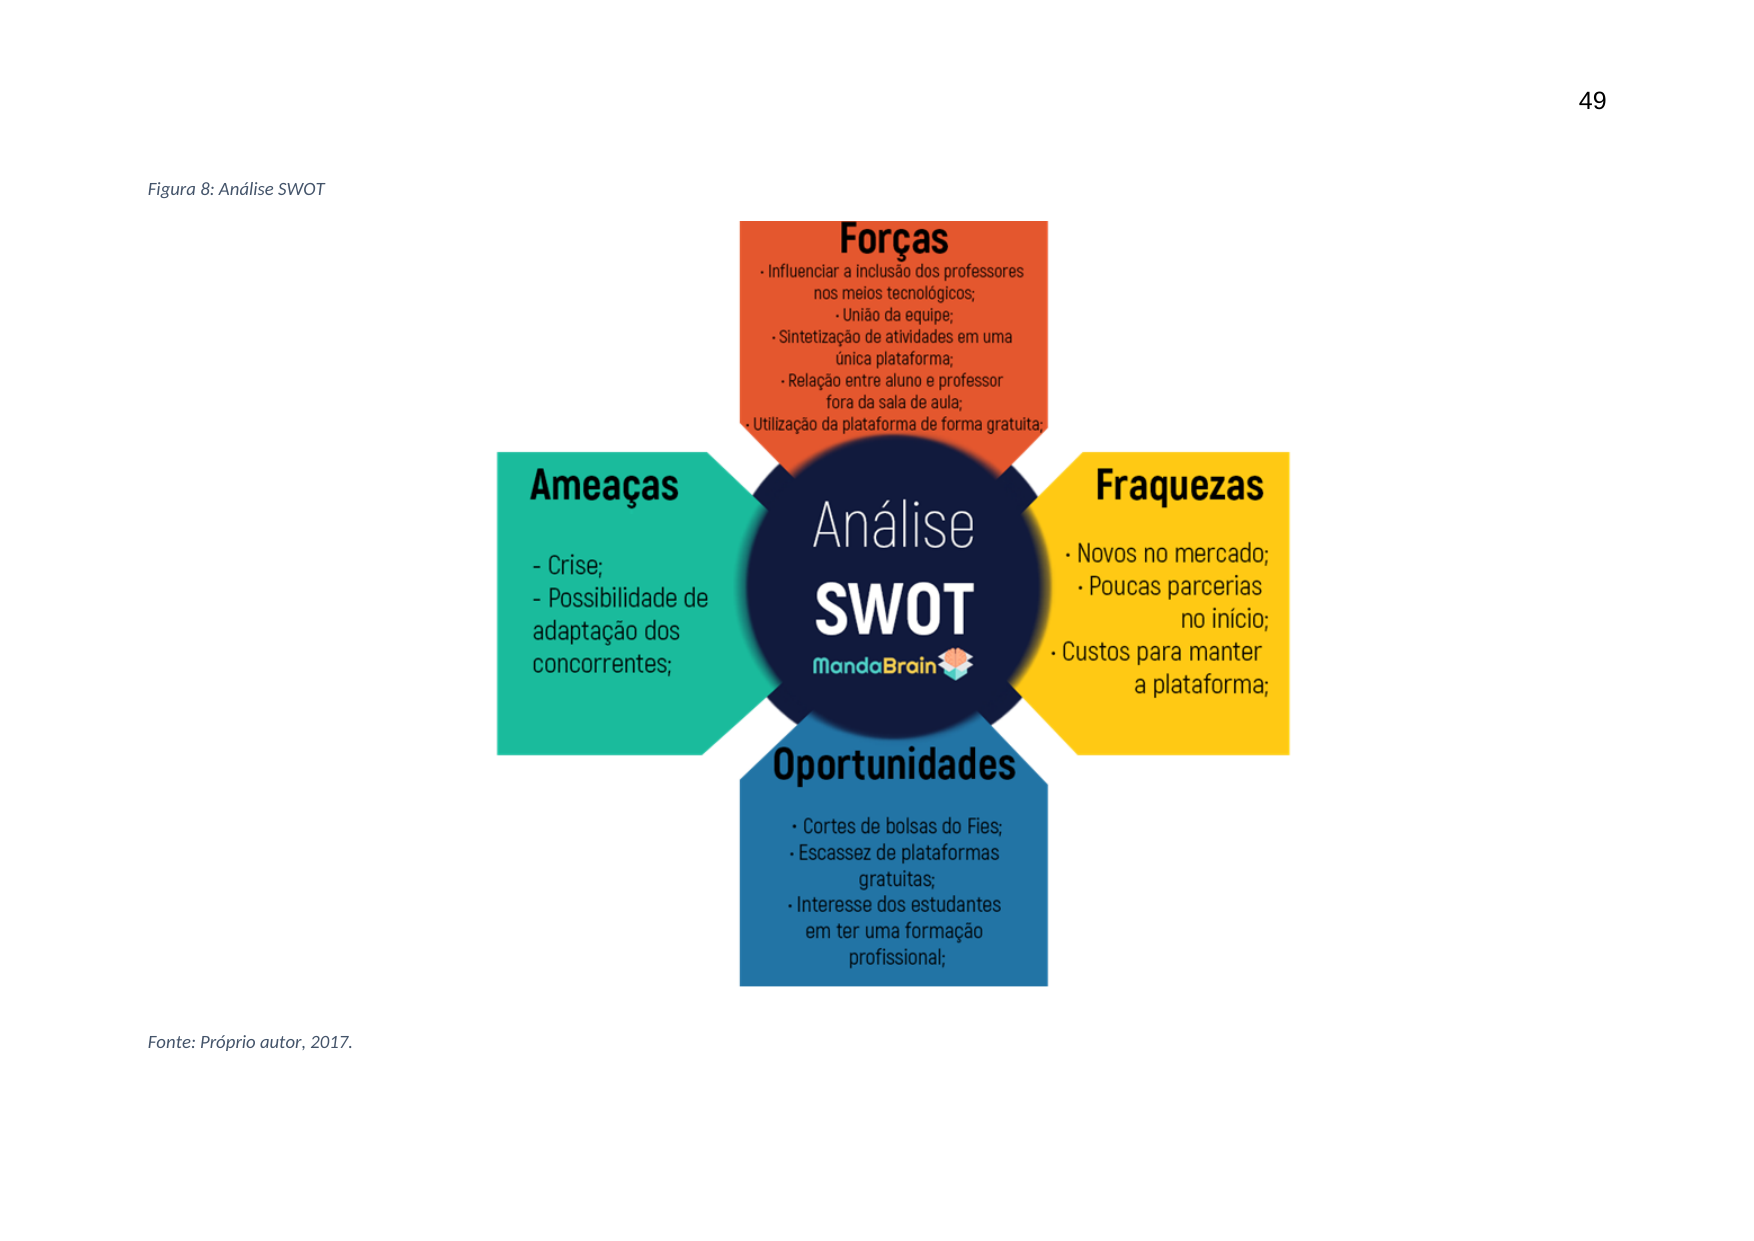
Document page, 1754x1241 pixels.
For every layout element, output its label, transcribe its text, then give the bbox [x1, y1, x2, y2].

text Figura 8: Análise SWOT [148, 177, 1606, 200]
picture [490, 221, 1309, 1009]
text Fonte: Próprio autor, 2017. [148, 1030, 1606, 1053]
